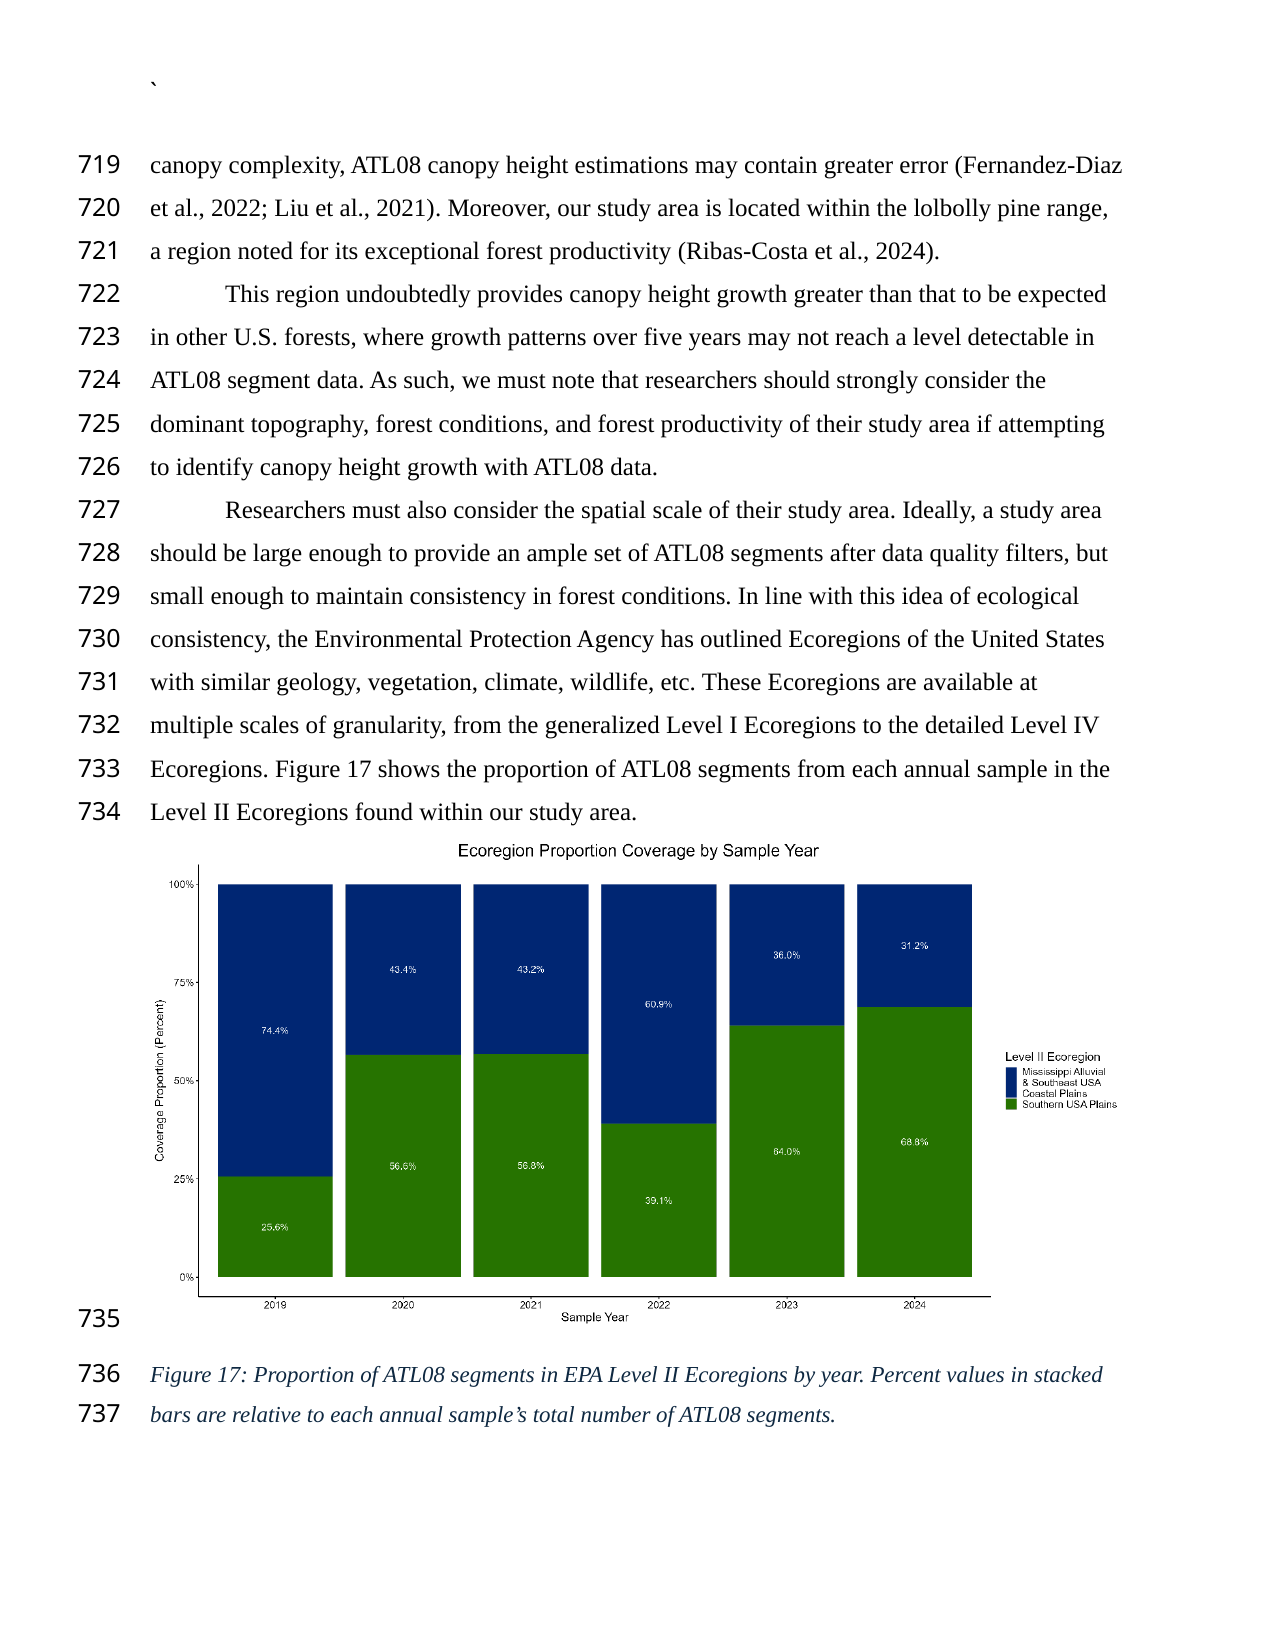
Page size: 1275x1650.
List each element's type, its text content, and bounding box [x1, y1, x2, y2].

text Figure 17: Proportion of ATL08 segments in EPA Level II Ecoregions by year. Percent values in stacked bars are relative to each annual sample’s total number of ATL08 segments. [150, 1361, 1125, 1427]
picture [150, 840, 1125, 1328]
text Researchers must also consider the spatial scale of their study area. Ideally, a study area should be large enough to provide an ample set of ATL08 segments after data quality filters, but small enough to maintain consistency in forest conditions. In line with this idea of ecological consistency, the Environmental Protection Agency has outlined Ecoregions of the United States with similar geology, vegetation, climate, wildlife, etc. These Ecoregions are available at multiple scales of granularity, from the generalized Level I Ecoregions to the detailed Level IV Ecoregions. Figure 17 shows the proportion of ATL08 segments from each annual sample in the Level II Ecoregions found within our study area. [150, 495, 1125, 826]
text This region undoubtedly provides canopy height growth greater than that to be expected in other U.S. forests, where growth patterns over five years may not reach a level detectable in ATL08 segment data. As such, we must note that researchers should strongly consider the dominant topography, forest conditions, and forest productivity of their study area if attempting to identify canopy height growth with ATL08 data. [150, 279, 1125, 481]
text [150, 150, 1125, 265]
